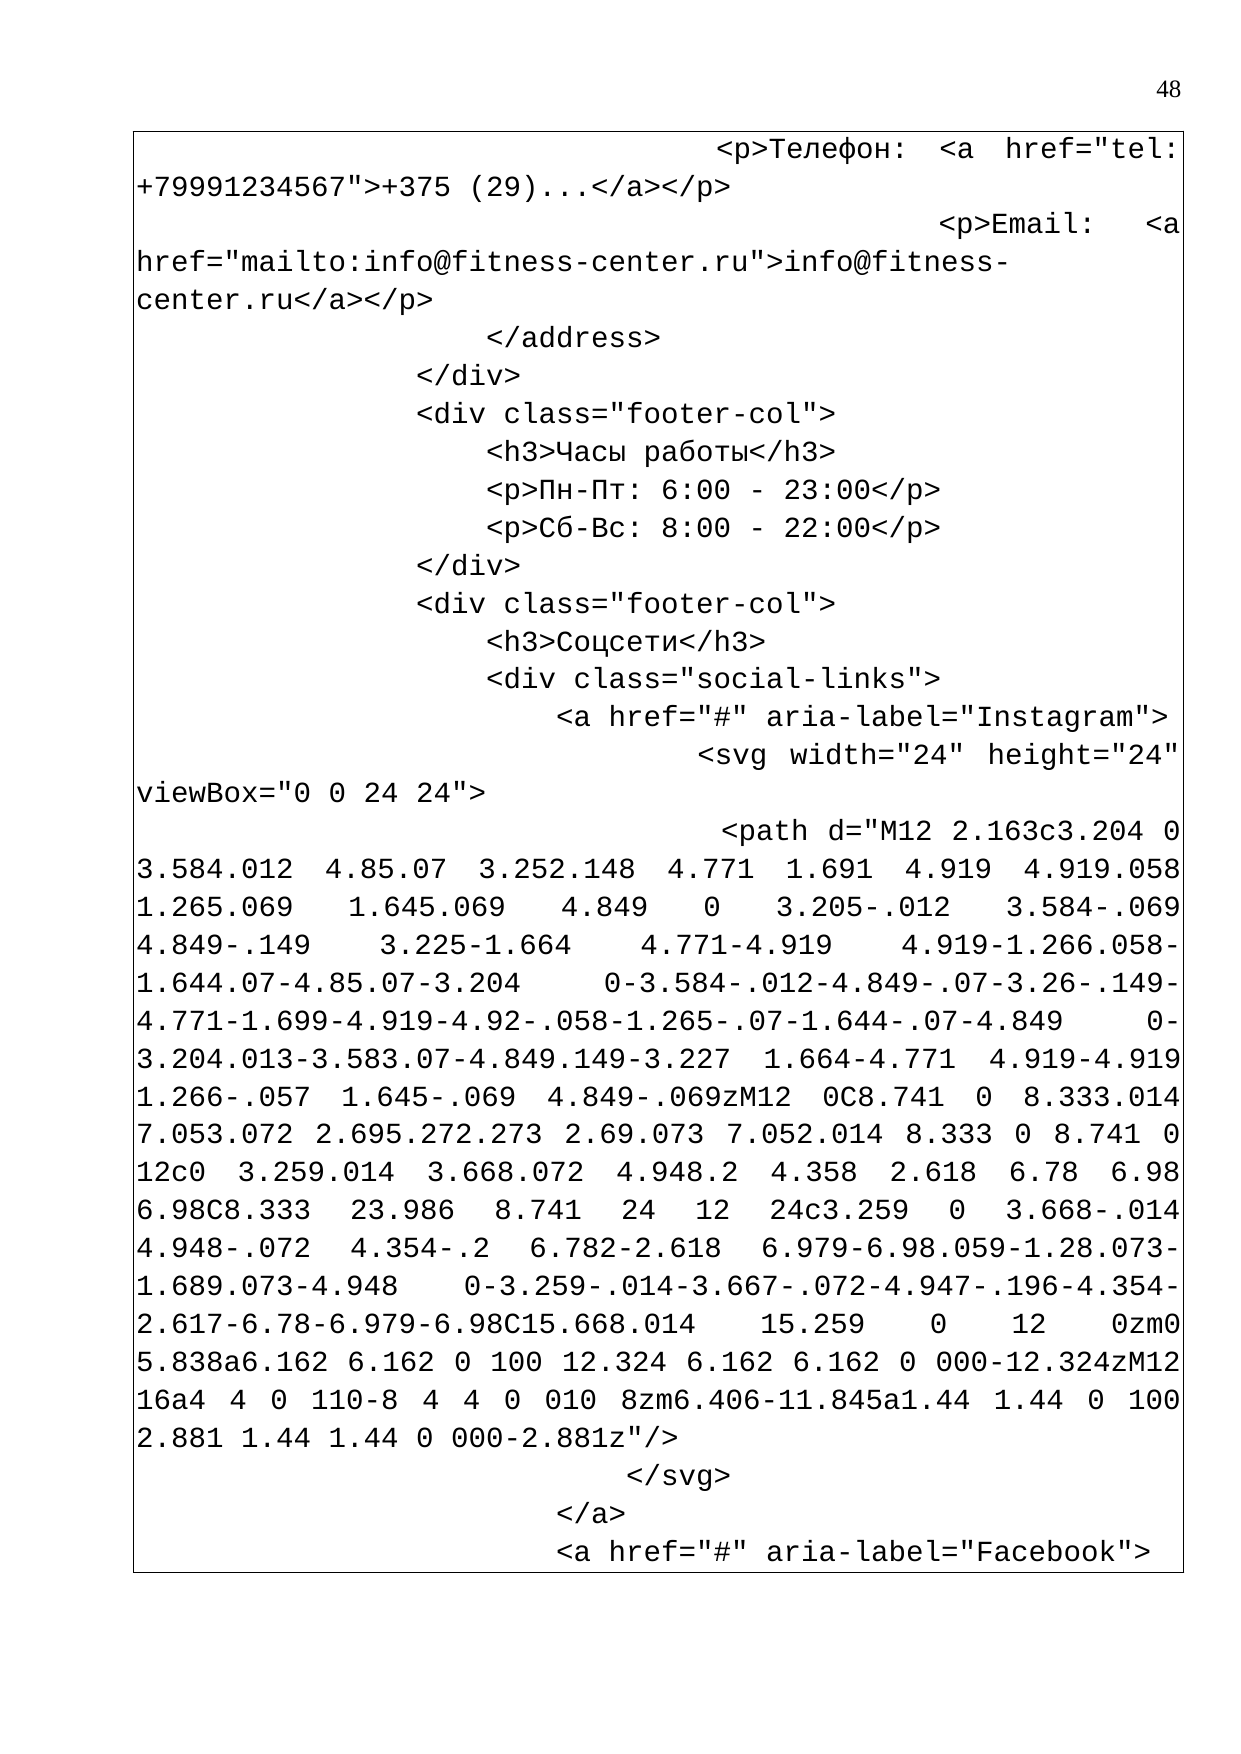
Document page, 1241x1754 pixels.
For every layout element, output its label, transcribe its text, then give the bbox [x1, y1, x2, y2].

list <p>Сб-Вс: 8:00 - 22:00</p> [134, 510, 1183, 546]
list <div class="footer-col"> [134, 396, 1183, 432]
list </address> [134, 320, 1183, 356]
list <a href="#" aria-label="Facebook"> [134, 1533, 1183, 1572]
list <div class="footer-col"> [134, 586, 1183, 622]
list <h3>Часы работы</h3> [134, 434, 1183, 470]
list <path d="M12 2.163c3.204 0 3.584.012 4.85.07 3.252.148 4.771 1.691 4.919 4.919.058 1.265.069 1.645.069 4.849 0 3.205-.012 3.584-.069 4.849-.149 3.225-1.664 4.771-4.919 4.919-1.266.058-1.644.07-4.85.07-3.204 0-3.584-.012-4.849-.07-3.26-.149-4.771-1.699-4.919-4.92-.058-1.265-.07-1.644-.07-4.849 0-3.204.013-3.583.07-4.849.149-3.227 1.664-4.771 4.919-4.919 1.266-.057 1.645-.069 4.849-.069zM12 0C8.741 0 8.333.014 7.053.072 2.695.272.273 2.69.073 7.052.014 8.333 0 8.741 0 12c0 3.259.014 3.668.072 4.948.2 4.358 2.618 6.78 6.98 6.98C8.333 23.986 8.741 24 12 24c3.259 0 3.668-.014 4.948-.072 4.354-.2 6.782-2.618 6.979-6.98.059-1.28.073-1.689.073-4.948 0-3.259-.014-3.667-.072-4.947-.196-4.354-2.617-6.78-6.979-6.98C15.668.014 15.259 0 12 0zm0 5.838a6.162 6.162 0 100 12.324 6.162 6.162 0 000-12.324zM12 16a4 4 0 110-8 4 4 0 010 8zm6.406-11.845a1.44 1.44 0 100 2.881 1.44 1.44 0 000-2.881z"/> [134, 813, 1183, 1456]
list <h3>Соцсети</h3> [134, 623, 1183, 660]
list <p>Пн-Пт: 6:00 - 23:00</p> [134, 472, 1183, 508]
list <svg width="24" height="24" viewBox="0 0 24 24"> [134, 737, 1183, 811]
list </div> [134, 358, 1183, 394]
list </a> [134, 1496, 1183, 1532]
list </svg> [134, 1458, 1183, 1494]
list </div> [134, 548, 1183, 584]
list <p>Email: <a href="mailto:info@fitness-center.ru">info@fitness-center.ru</a></p> [134, 206, 1183, 318]
list <a href="#" aria-label="Instagram"> [134, 699, 1183, 736]
list <p>Телефон: <a href="tel:+79991234567">+375 (29)...</a></p> [134, 132, 1183, 205]
list <div class="social-links"> [134, 661, 1183, 698]
